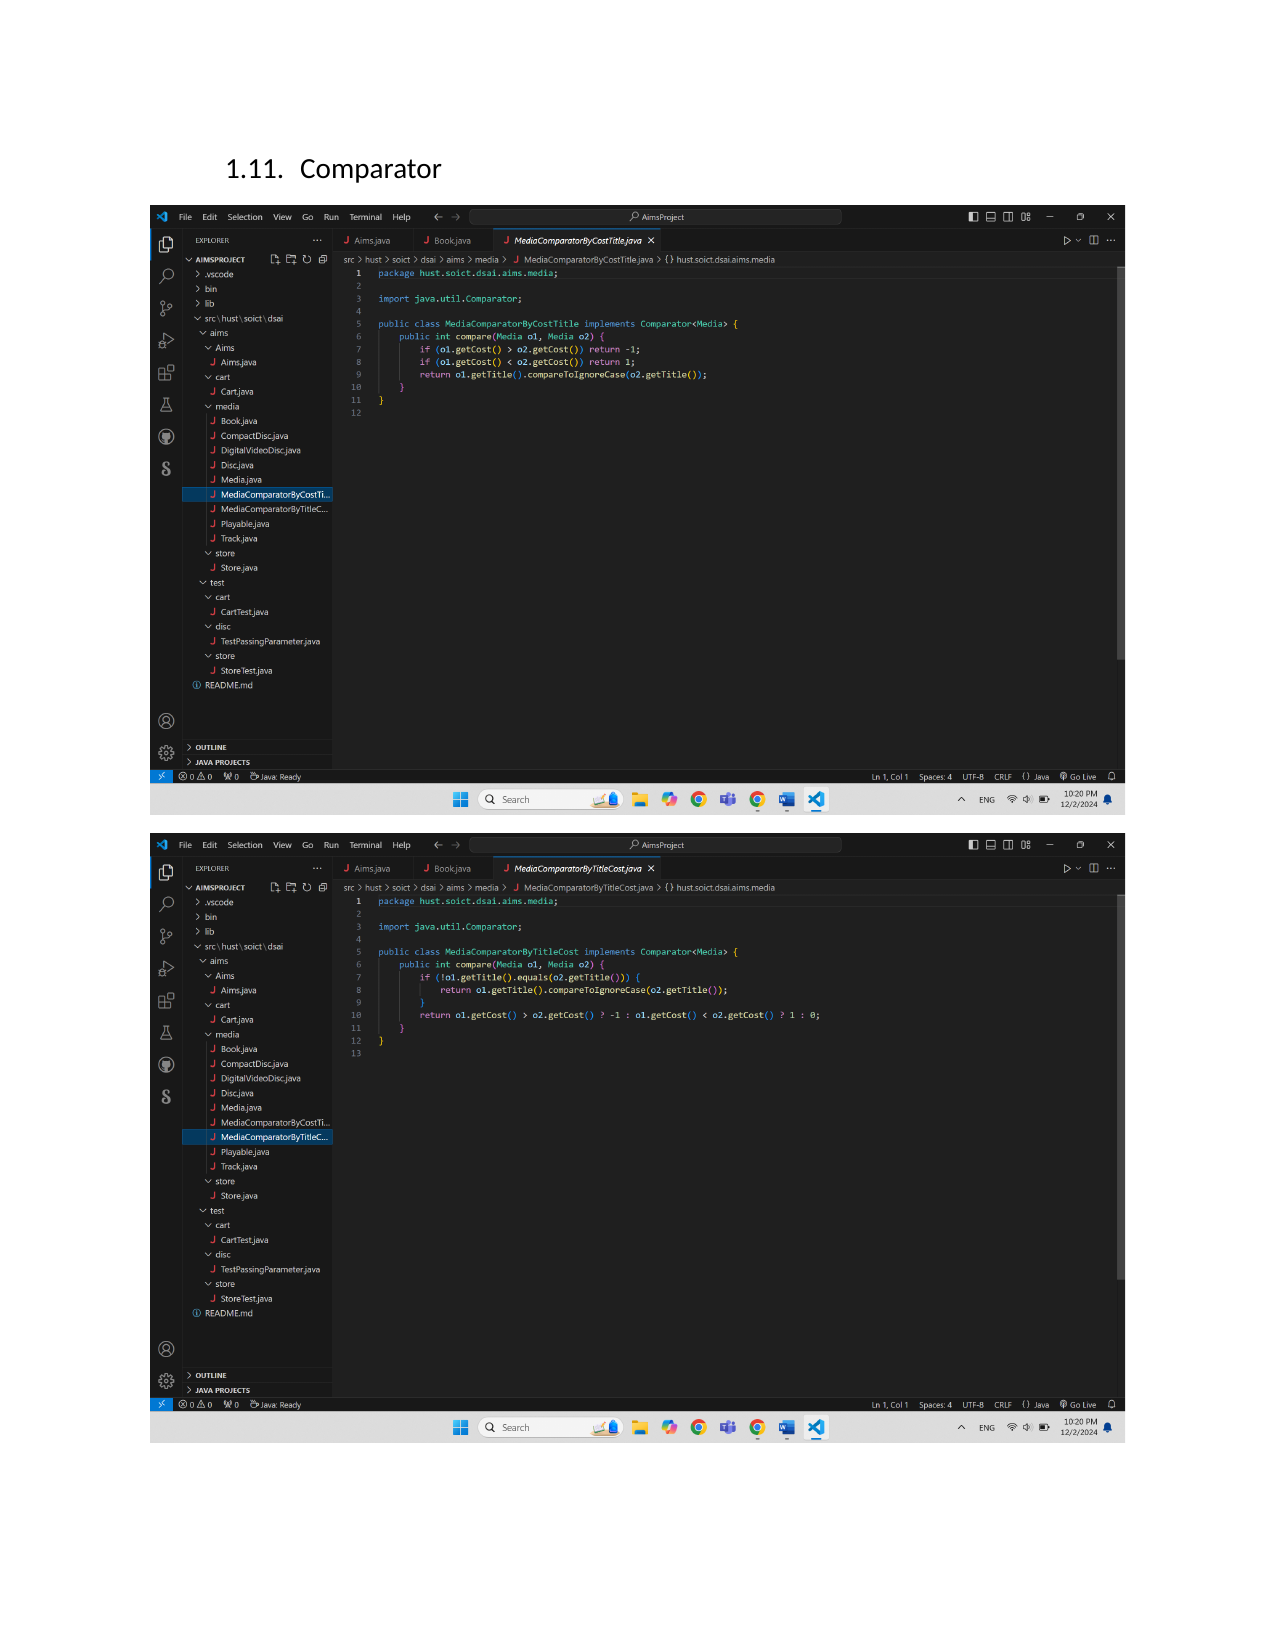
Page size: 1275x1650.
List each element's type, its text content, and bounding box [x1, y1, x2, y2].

list Comparator [225, 150, 1125, 186]
picture [150, 205, 1125, 815]
picture [150, 833, 1125, 1443]
